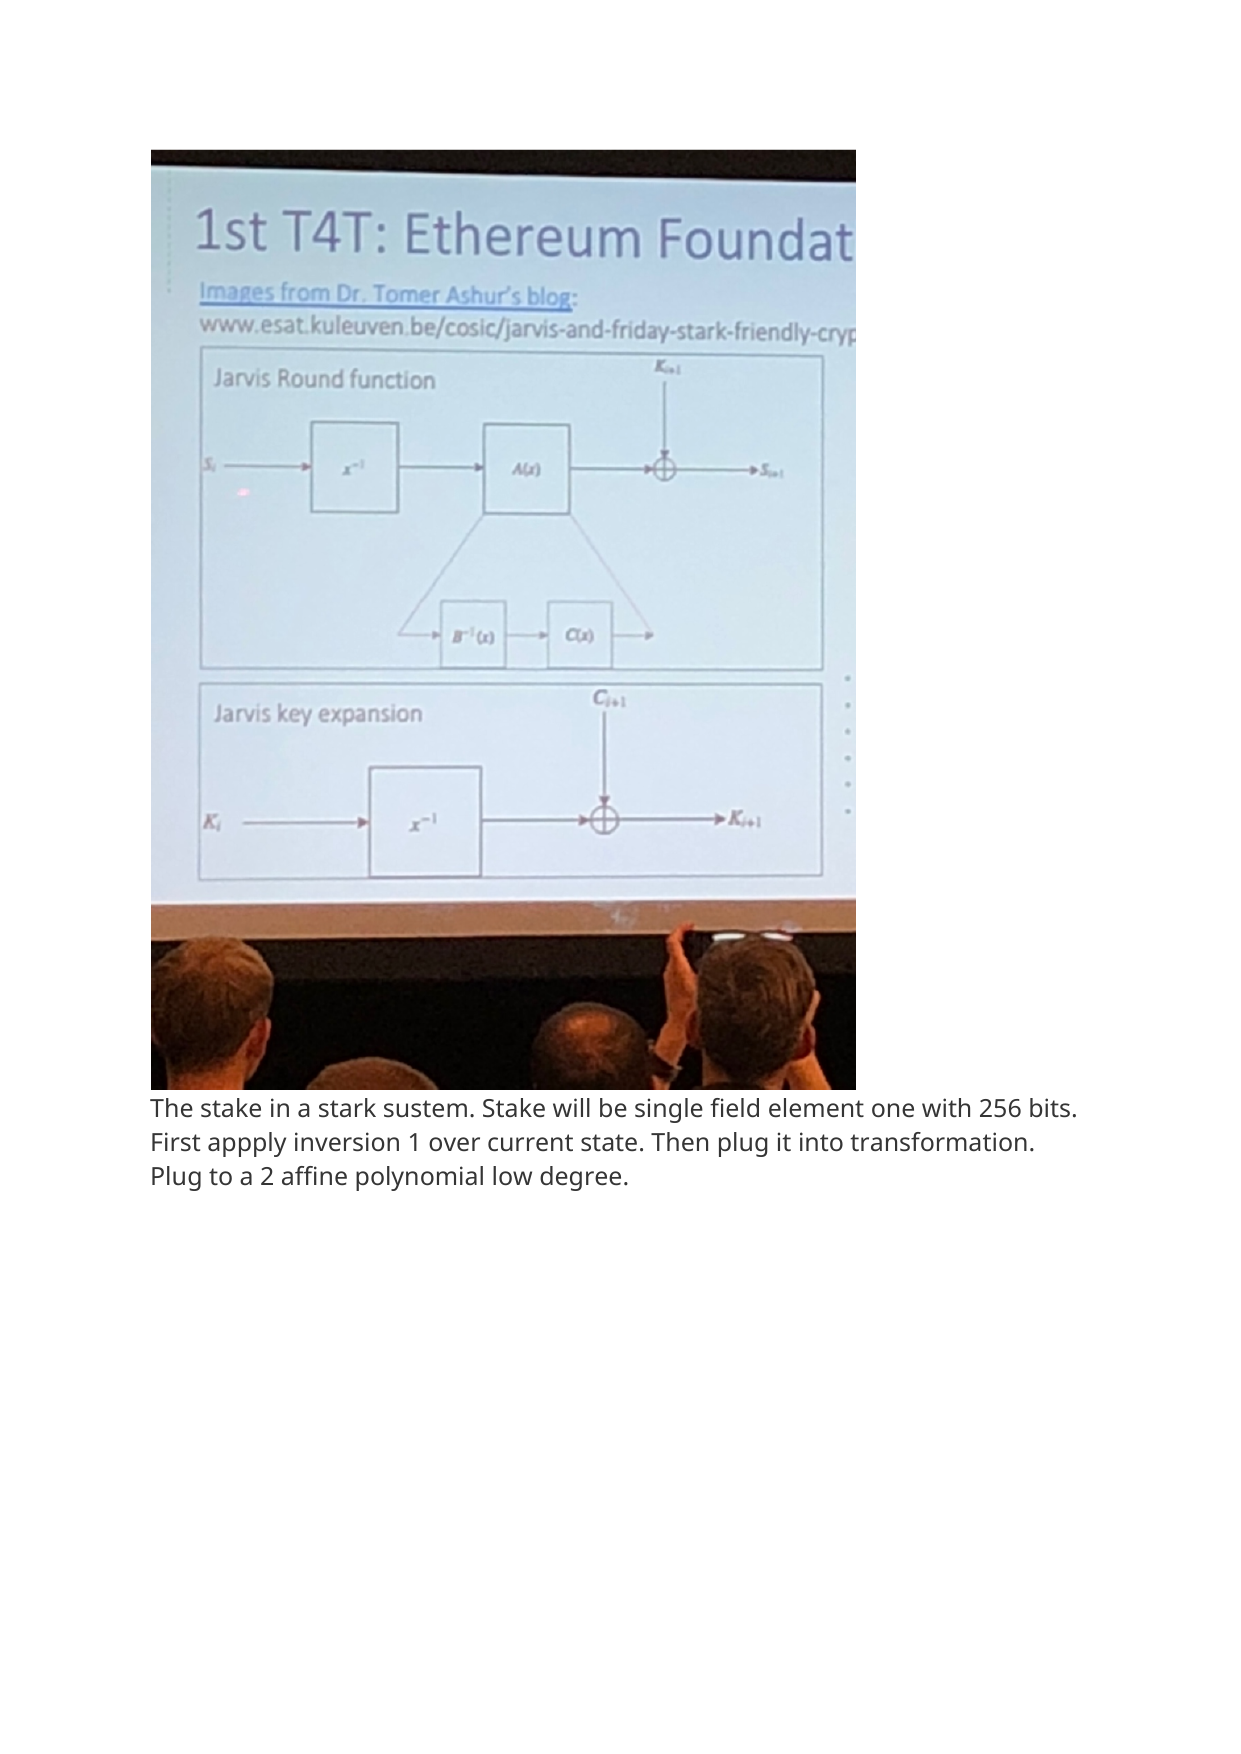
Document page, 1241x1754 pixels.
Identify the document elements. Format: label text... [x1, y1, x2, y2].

picture [151, 151, 856, 1089]
text The stake in a stark sustem. Stake will be single field element one with 256 bits. First appply inversion 1 over current state. Then plug it into transformation. Plug to a 2 affine polynomial low degree. [150, 1091, 1090, 1193]
